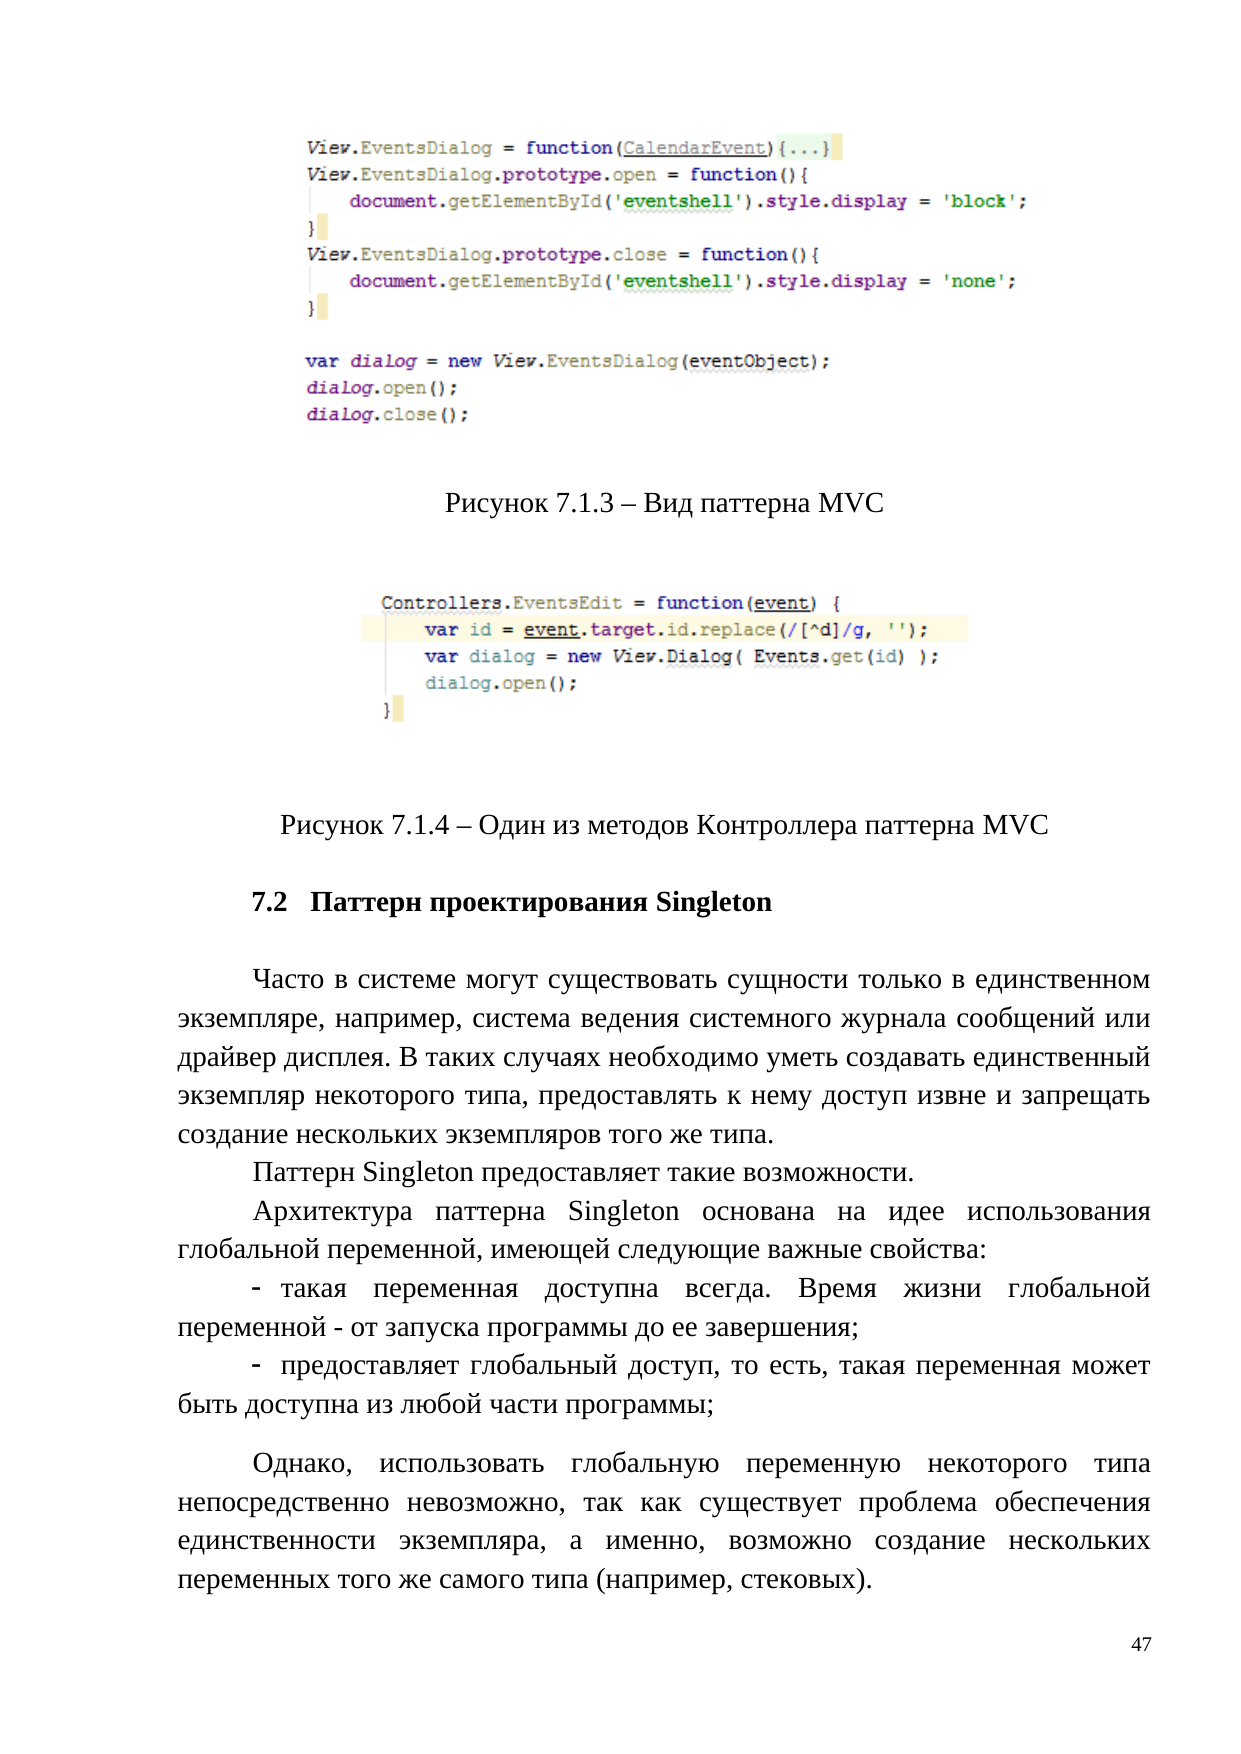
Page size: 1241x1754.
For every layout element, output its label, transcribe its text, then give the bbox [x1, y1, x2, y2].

picture [360, 562, 969, 766]
text Рисунок 7.1.4 – Один из методов Контроллера паттерна MVC [177, 807, 1152, 841]
list предоставляет глобальный доступ, то есть, такая переменная может быть доступна из любой части программы; [177, 1347, 1152, 1419]
text Однако, использовать глобальную переменную некоторого типа непосредственно невозможно, так как существует проблема обеспечения единственности экземпляра, а именно, возможно создание нескольких переменных того же самого типа (например, стековых). [177, 1445, 1152, 1594]
text Архитектура паттерна Singleton основана на идее использования глобальной переменной, имеющей следующие важные свойства: [177, 1193, 1152, 1265]
picture [286, 118, 1043, 444]
text Часто в системе могут существовать сущности только в единственном экземпляре, например, система ведения системного журнала сообщений или драйвер дисплея. В таких случаях необходимо уметь создавать единственный экземпляр некоторого типа, предоставлять к нему доступ извне и запрещать создание нескольких экземпляров того же типа. [177, 962, 1152, 1149]
text Рисунок 7.1.3 – Вид паттерна MVC [177, 485, 1152, 519]
list такая переменная доступна всегда. Время жизни глобальной переменной - от запуска программы до ее завершения; [177, 1270, 1152, 1342]
text Паттерн Singleton предоставляет такие возможности. [177, 1154, 1152, 1188]
subtitle 7.2 Паттерн проектирования Singleton [251, 884, 1152, 918]
